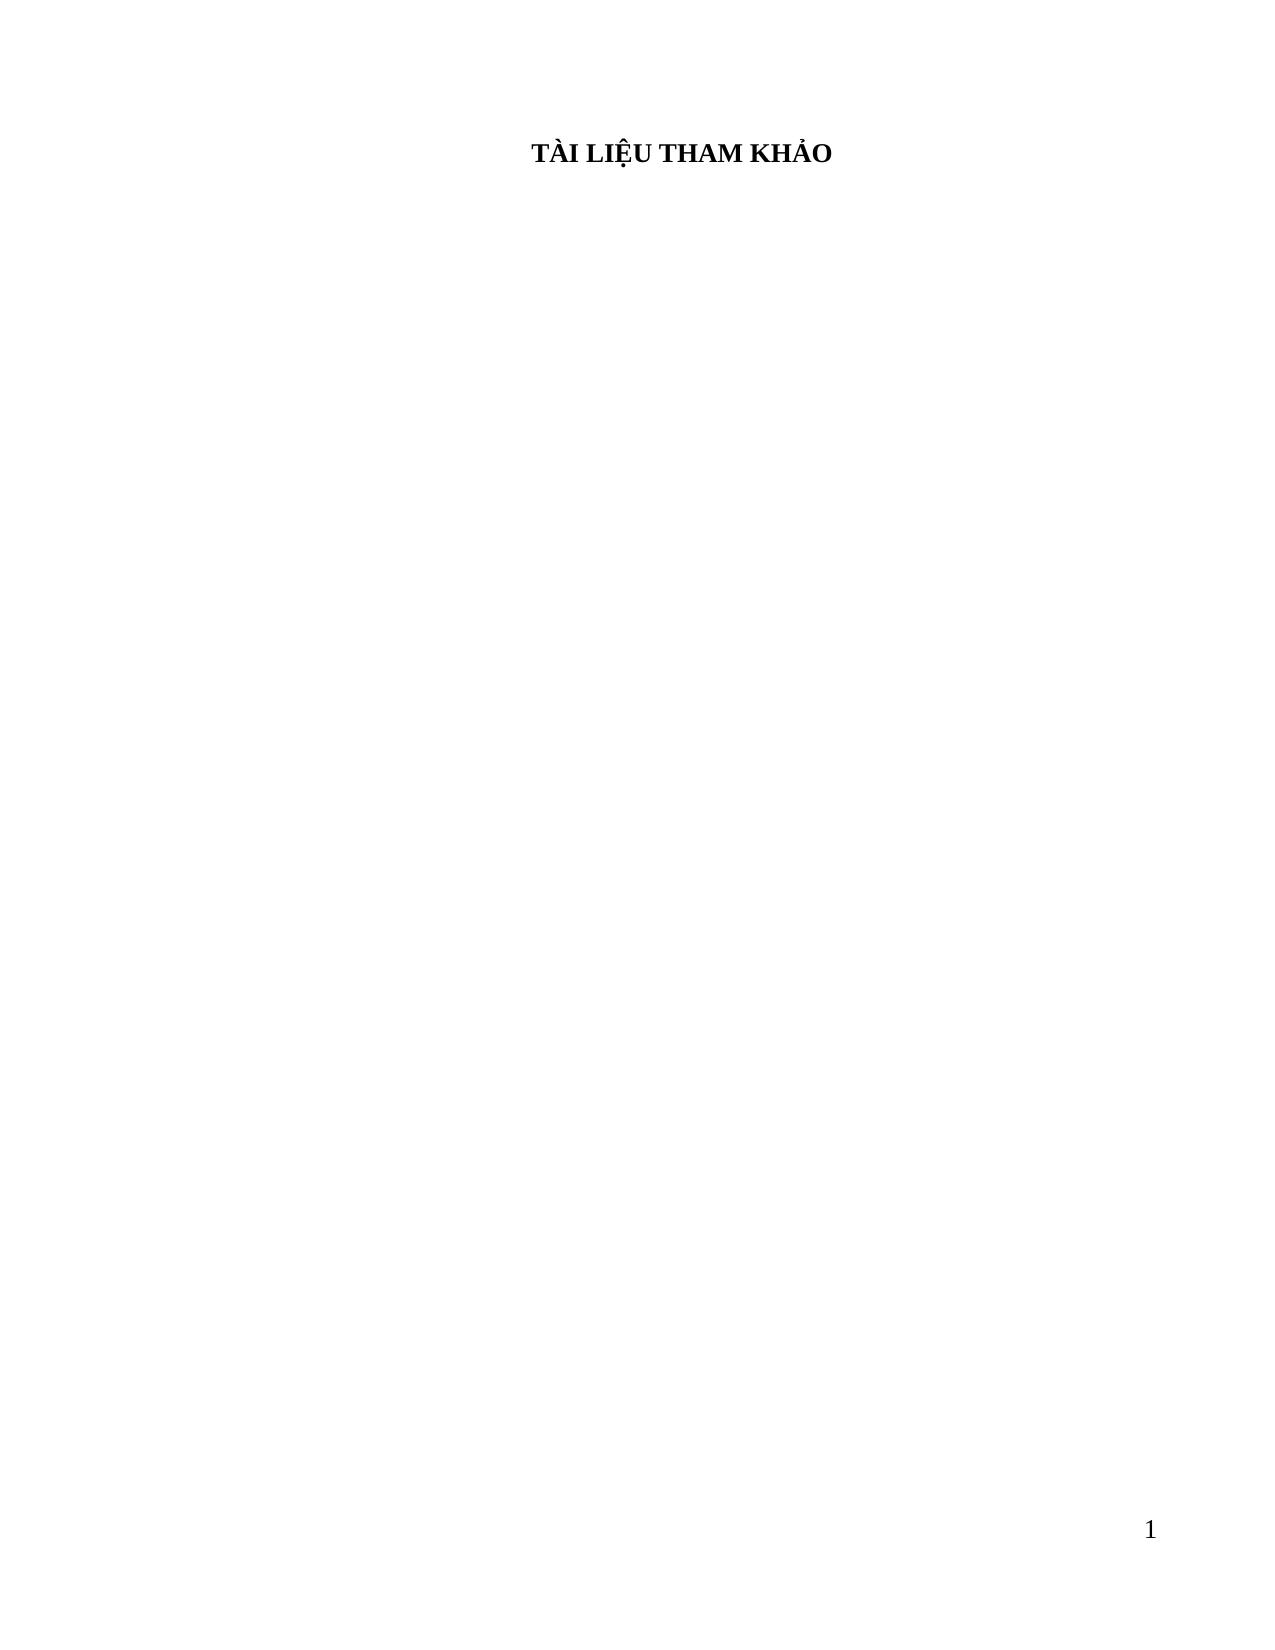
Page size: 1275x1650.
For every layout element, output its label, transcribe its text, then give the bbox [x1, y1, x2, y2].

text TÀI LIỆU THAM KHẢO [207, 137, 1157, 168]
